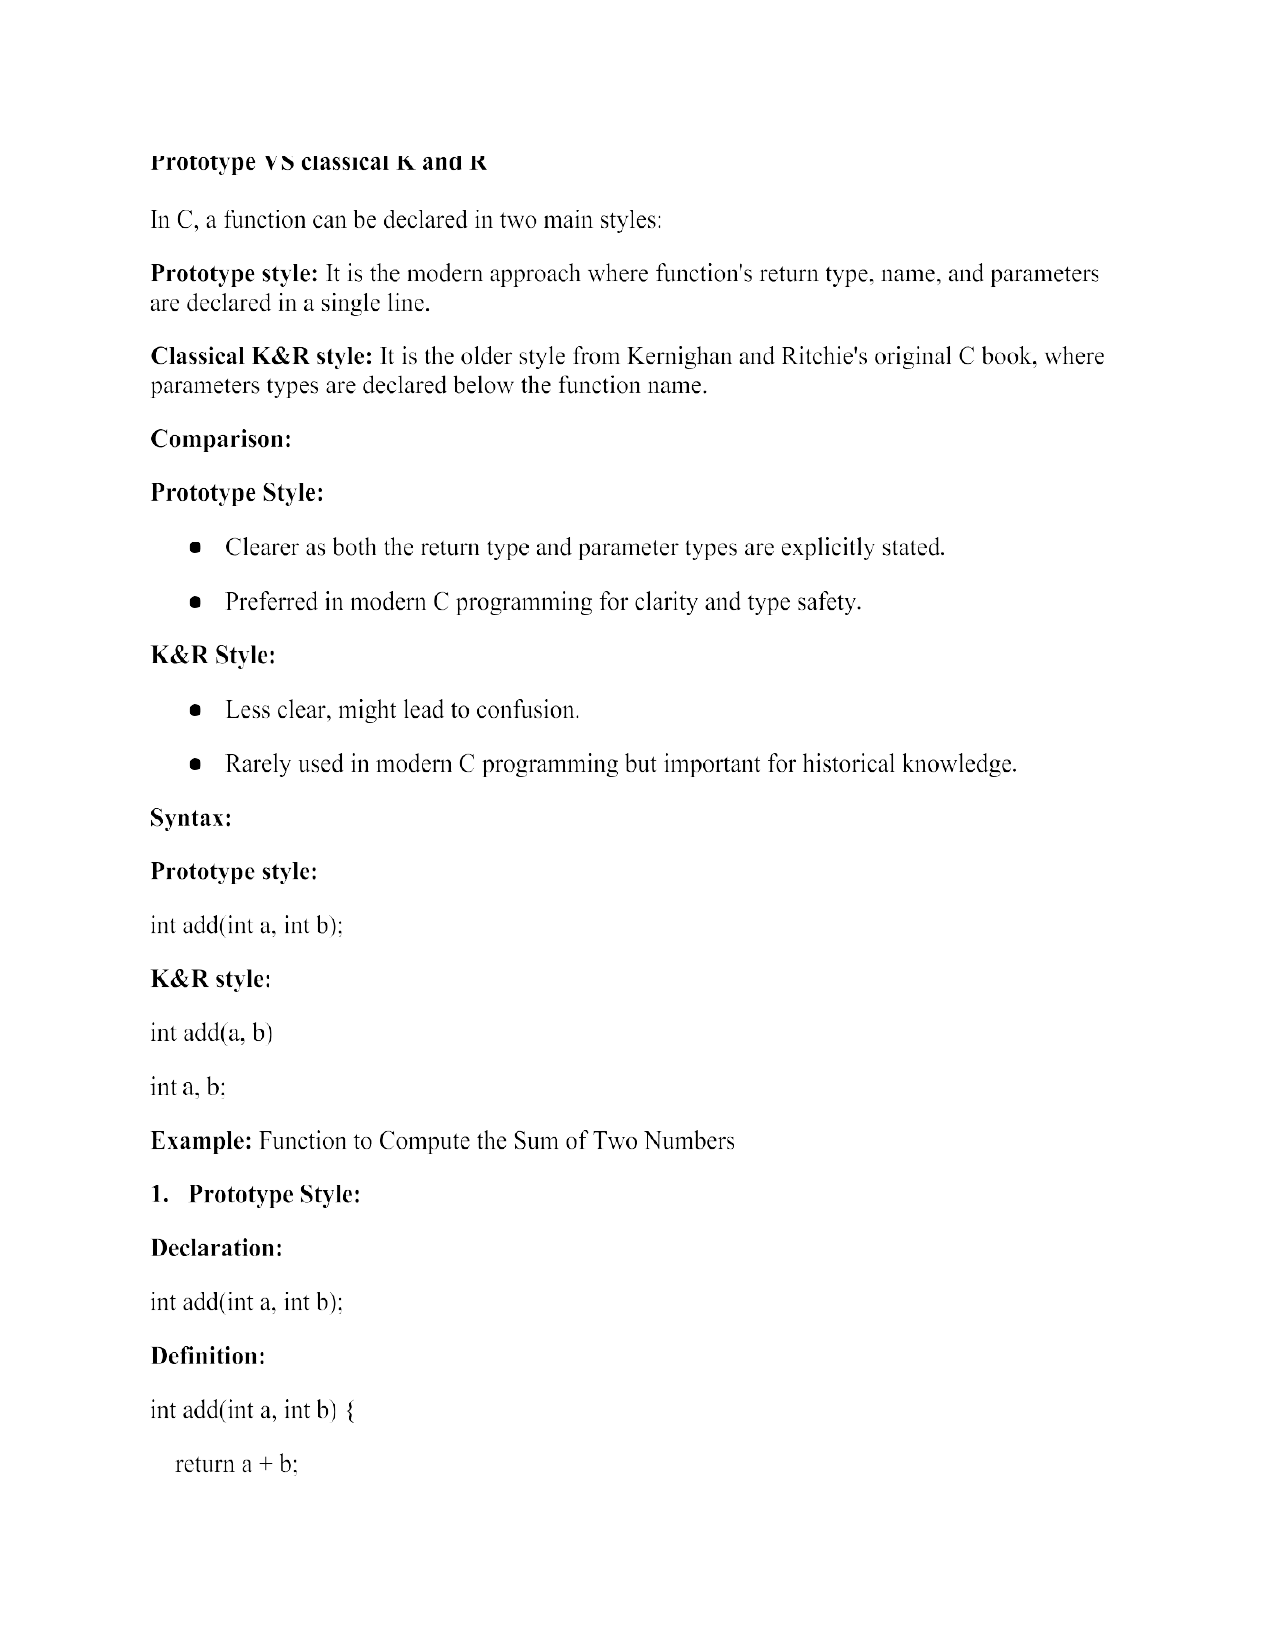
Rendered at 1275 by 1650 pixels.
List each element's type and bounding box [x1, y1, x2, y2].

picture [175, 1453, 297, 1476]
picture [151, 429, 290, 452]
picture [150, 1238, 281, 1256]
picture [183, 1082, 199, 1099]
picture [150, 346, 1104, 398]
picture [151, 1185, 168, 1202]
picture [189, 758, 201, 770]
picture [150, 915, 342, 938]
picture [188, 1185, 359, 1208]
picture [150, 210, 661, 233]
picture [225, 699, 579, 723]
picture [150, 1399, 336, 1423]
picture [225, 591, 856, 615]
picture [150, 1076, 177, 1095]
picture [150, 645, 274, 669]
picture [189, 542, 201, 553]
picture [189, 704, 201, 716]
picture [206, 1076, 225, 1099]
picture [151, 808, 230, 831]
picture [226, 537, 940, 560]
picture [150, 969, 269, 992]
picture [150, 483, 322, 506]
picture [150, 263, 1099, 316]
picture [150, 862, 316, 884]
picture [189, 596, 201, 608]
picture [150, 1346, 264, 1364]
picture [150, 1130, 734, 1154]
picture [150, 1292, 342, 1315]
picture [225, 753, 1011, 777]
picture [150, 1022, 272, 1046]
picture [150, 156, 487, 175]
